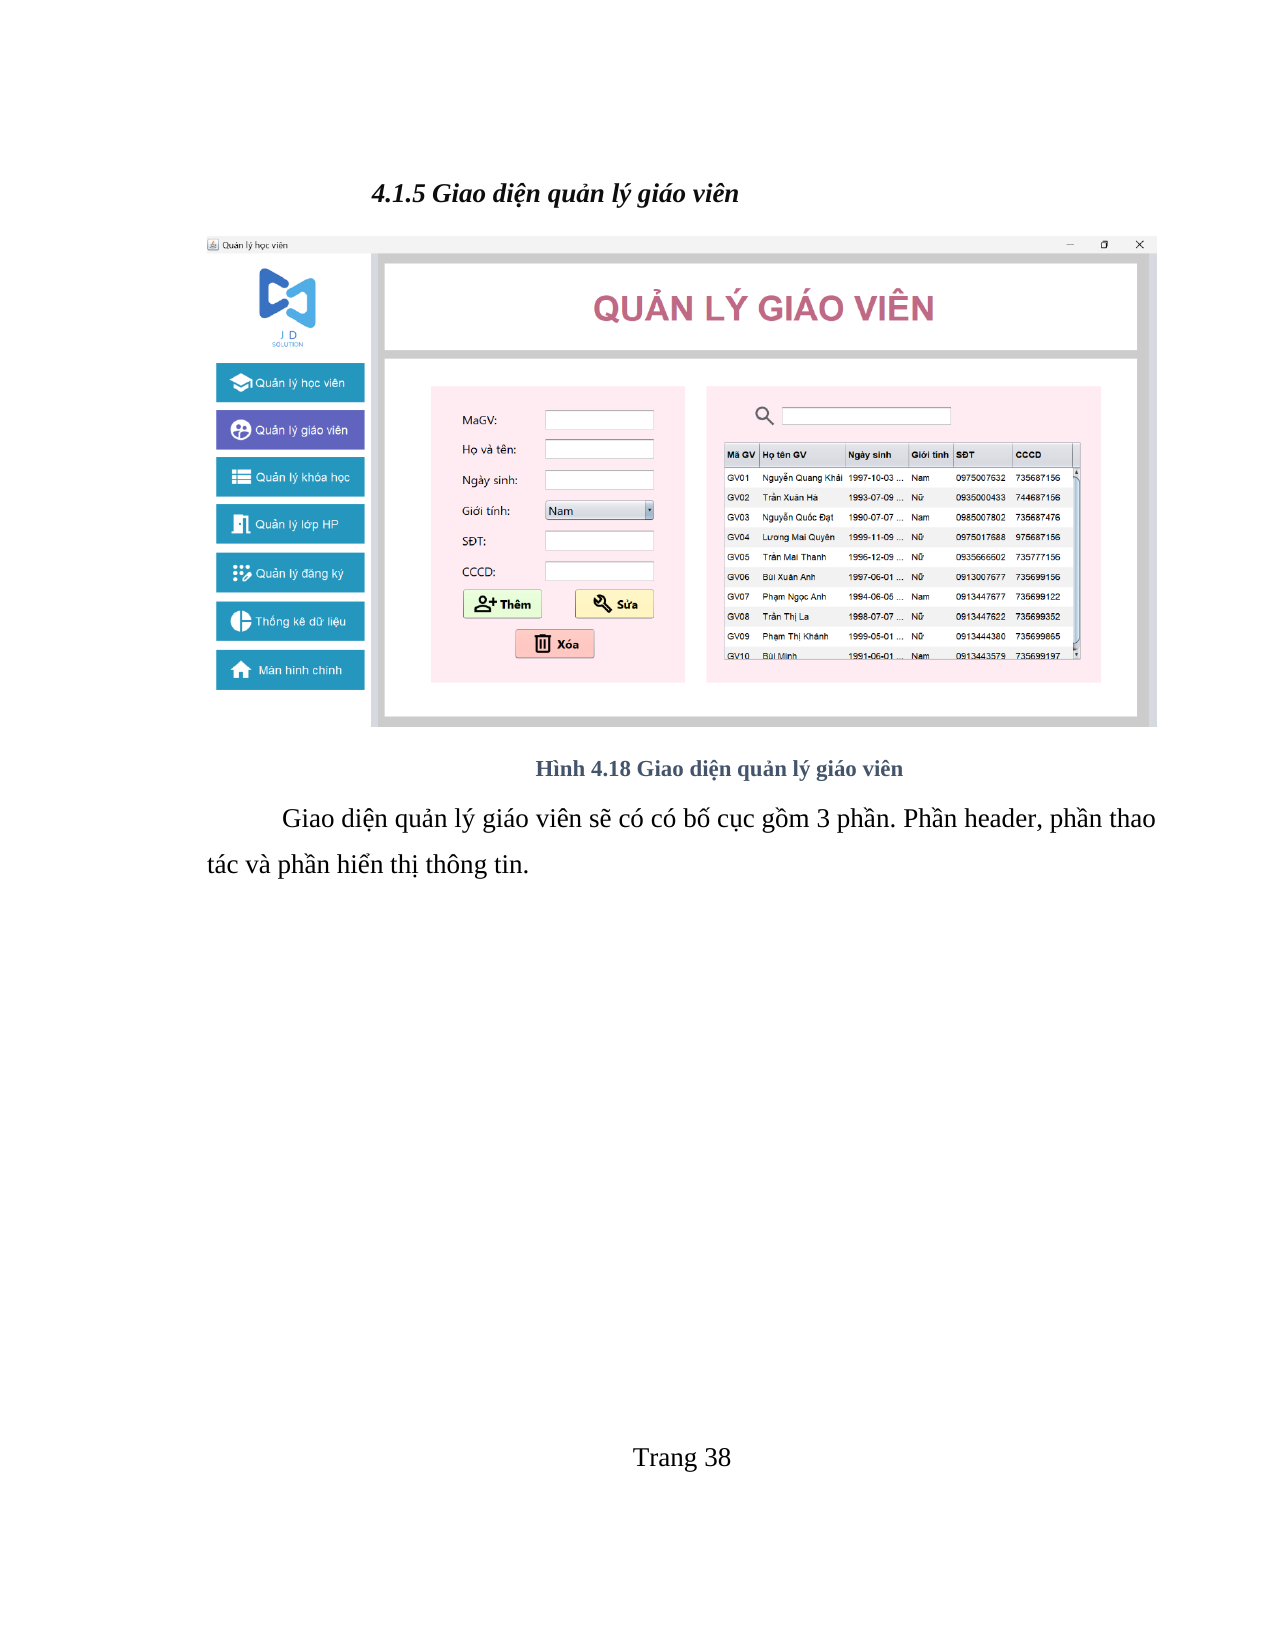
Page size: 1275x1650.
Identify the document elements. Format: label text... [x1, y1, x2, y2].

picture [206, 236, 1157, 727]
text Giao diện quản lý giáo viên sẽ có có bố cục gồm 3 phần. Phần header, phần thao tác và phần hiển thị thông tin. [207, 802, 1157, 879]
subtitle Giao diện quản lý giáo viên [297, 177, 1157, 208]
